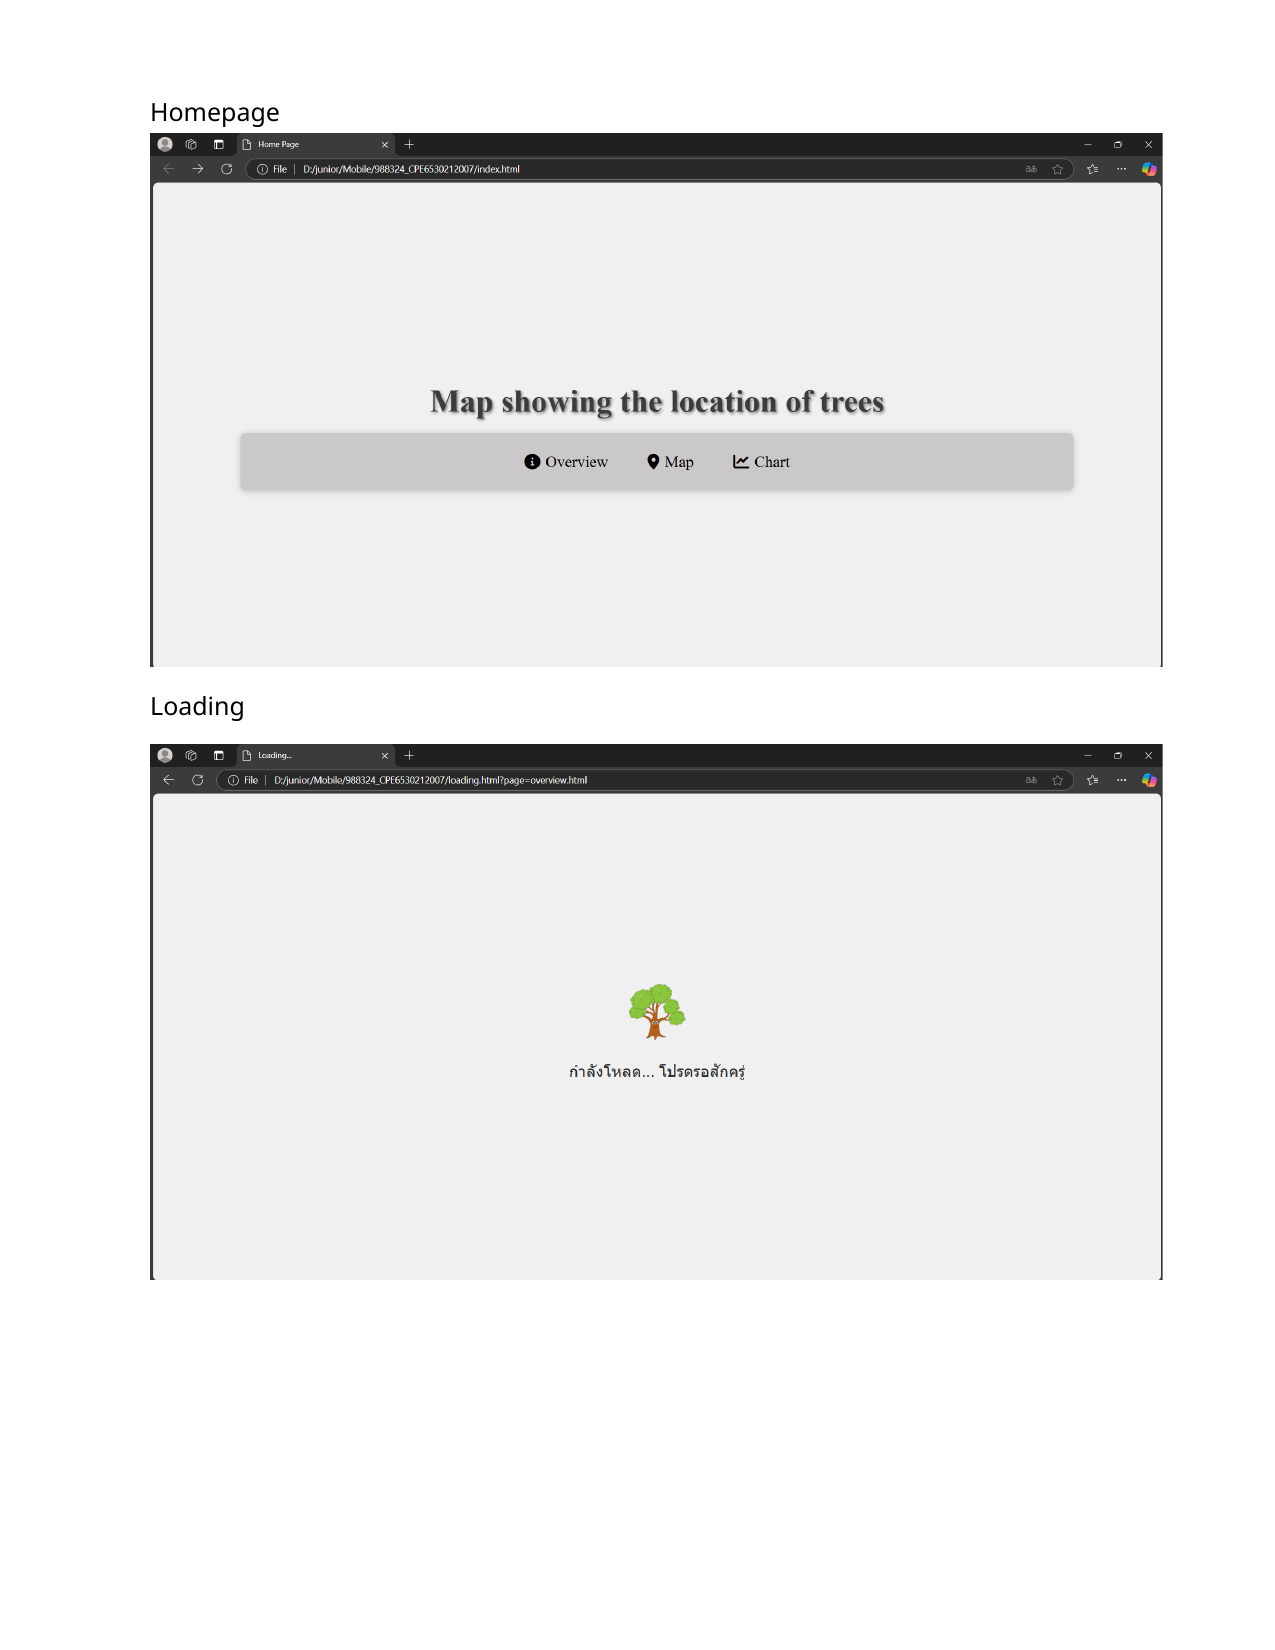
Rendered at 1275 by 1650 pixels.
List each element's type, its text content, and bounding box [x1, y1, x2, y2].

text Homepage [150, 94, 1162, 133]
picture [150, 744, 1163, 1280]
text Loading [150, 689, 1162, 723]
picture [150, 133, 1163, 667]
